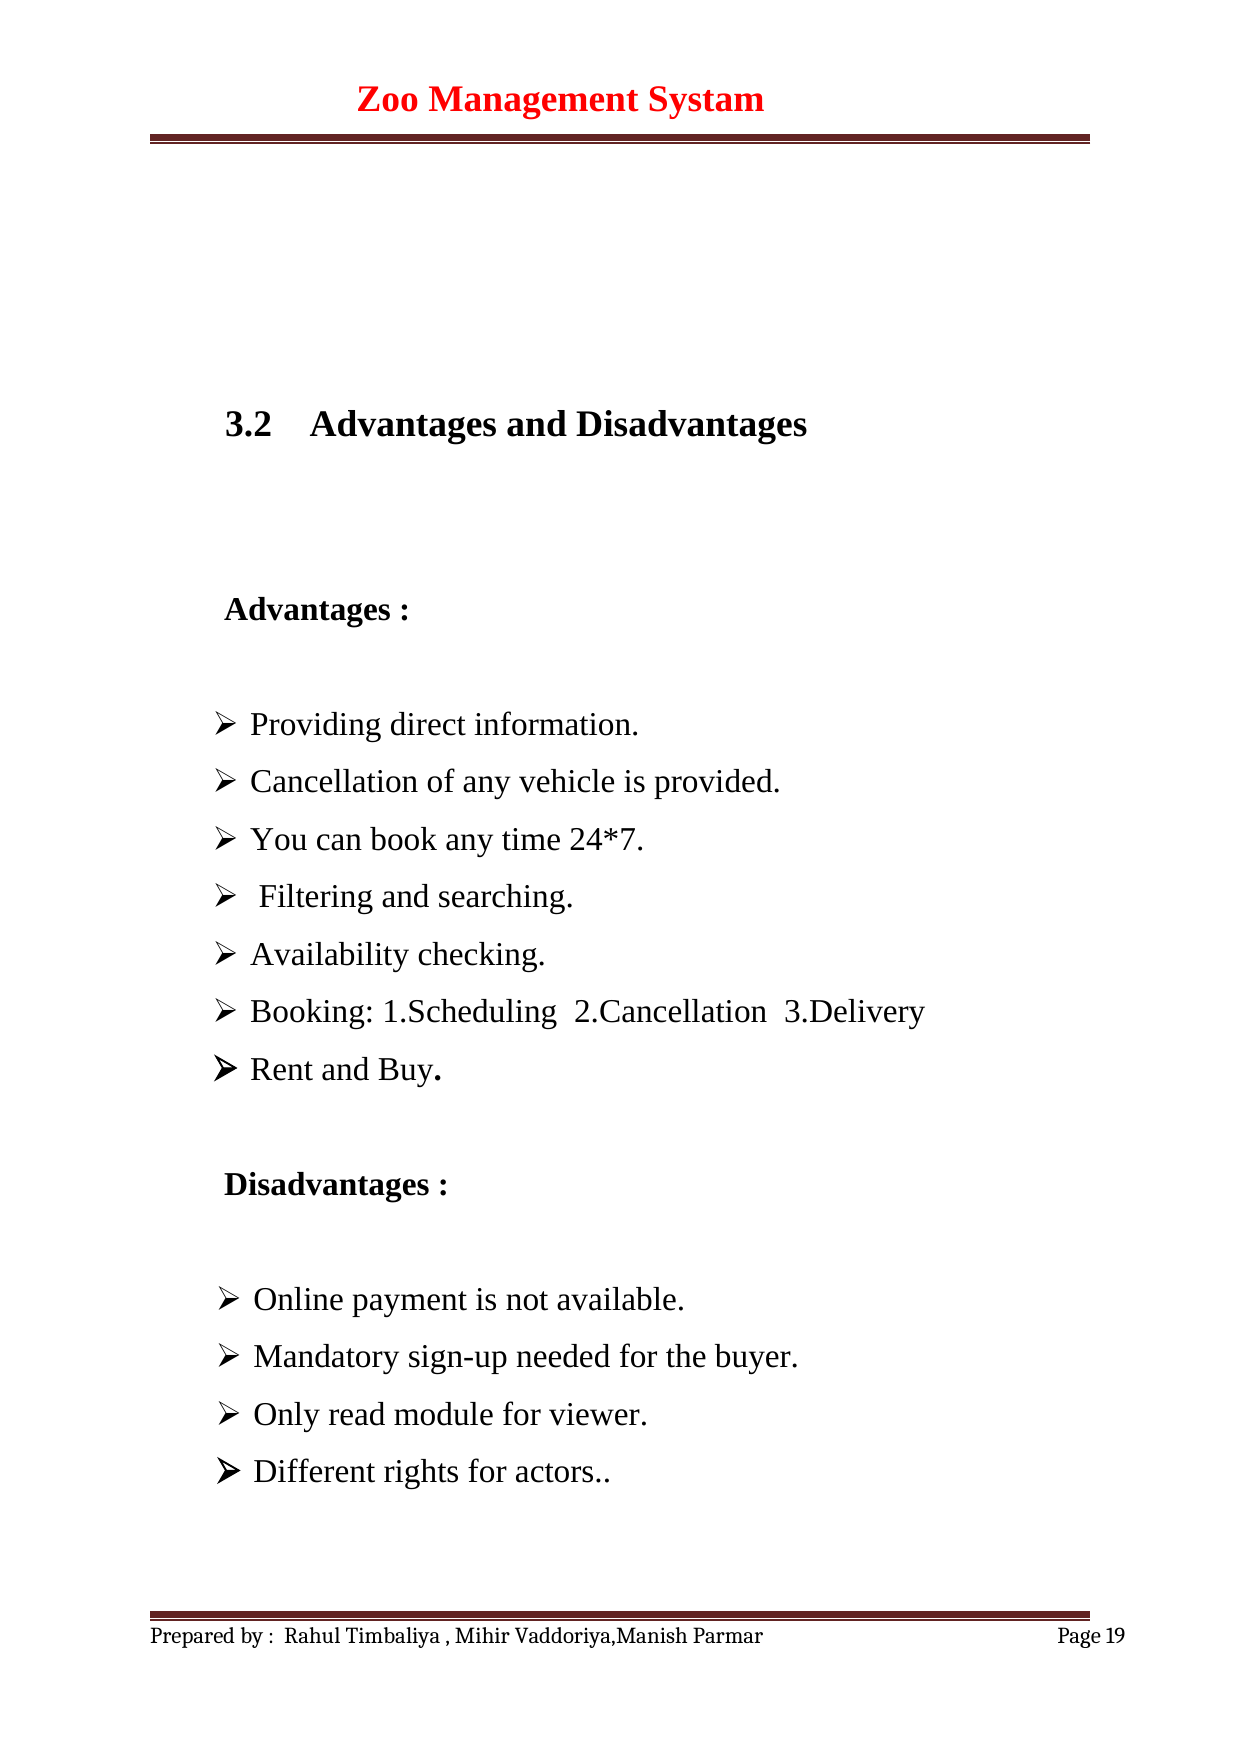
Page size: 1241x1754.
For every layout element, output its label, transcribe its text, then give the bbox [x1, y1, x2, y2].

list Different rights for actors.. [216, 1451, 1016, 1489]
text Disadvantages : [224, 1164, 1016, 1202]
list Only read module for viewer. [216, 1394, 1016, 1432]
list Filtering and searching. [212, 876, 1016, 914]
list Cancellation of any vehicle is provided. [212, 761, 1016, 799]
list Online payment is not available. [216, 1279, 1016, 1317]
list Booking: 1.Scheduling 2.Cancellation 3.Delivery [212, 991, 1016, 1029]
list Availability checking. [212, 934, 1016, 972]
text Advantages : [224, 589, 1016, 627]
list Rent and Buy. [212, 1049, 1016, 1087]
list You can book any time 24*7. [212, 819, 1016, 857]
list Providing direct information. [212, 704, 1016, 742]
list Mandatory sign-up needed for the buyer. [216, 1336, 1016, 1374]
list Advantages and Disadvantages [225, 402, 1016, 445]
